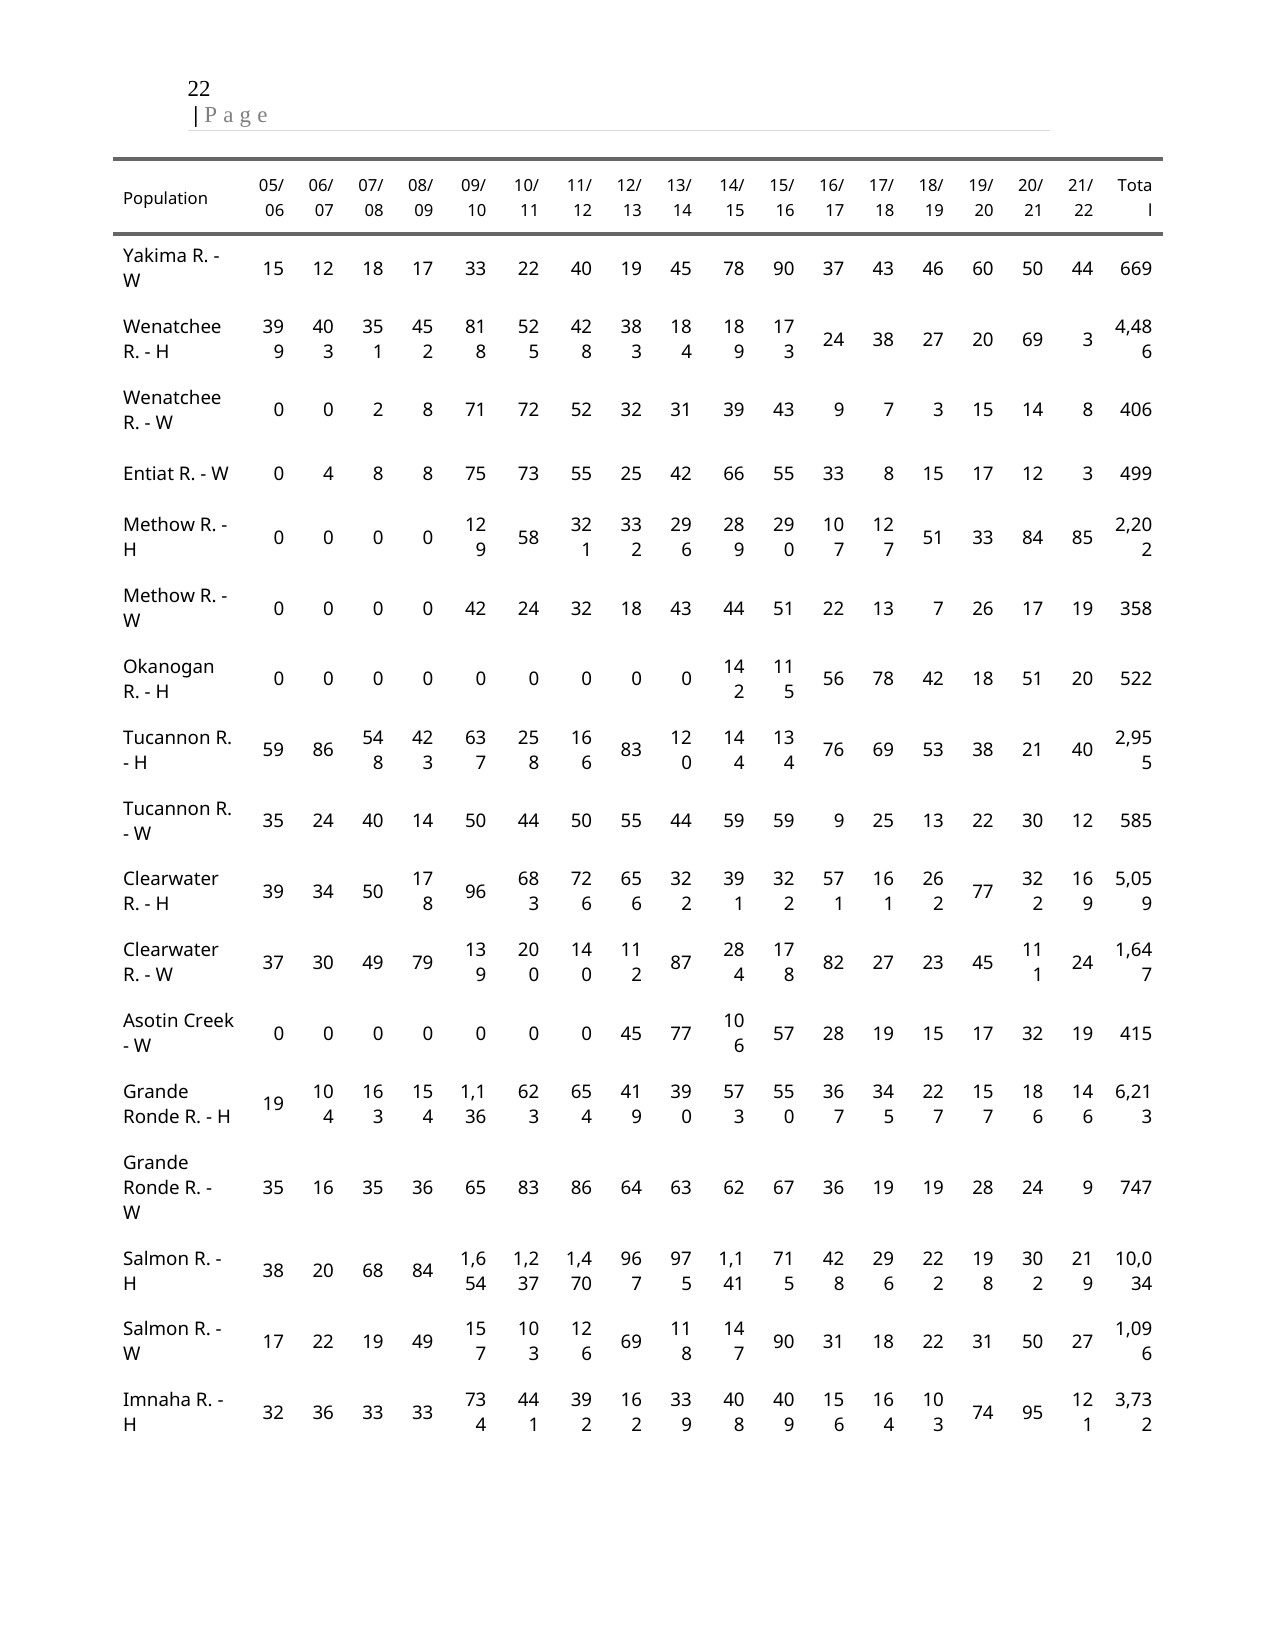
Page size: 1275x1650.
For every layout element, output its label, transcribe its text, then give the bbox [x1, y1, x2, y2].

table_header 19/20 [954, 161, 1004, 232]
table_cell 550 [755, 1068, 805, 1139]
table_header 17/18 [855, 161, 904, 232]
table_cell 112 [602, 926, 652, 997]
table_cell 115 [755, 643, 805, 714]
table_header 08/09 [394, 161, 443, 232]
table_header 16/17 [805, 161, 854, 232]
table_cell 200 [496, 926, 549, 997]
table_cell 142 [702, 643, 755, 714]
table_cell 19 [855, 997, 904, 1068]
table_cell Wenatchee R. - H [113, 303, 244, 374]
table_cell 55 [549, 445, 602, 501]
table_cell 37 [805, 236, 854, 303]
table_cell 525 [496, 303, 549, 374]
table_cell 0 [294, 997, 344, 1068]
table_cell 219 [1054, 1235, 1103, 1305]
table_cell 73 [496, 445, 549, 501]
table_cell 51 [755, 572, 805, 643]
table_cell 76 [805, 714, 854, 784]
table_cell 3,732 [1104, 1376, 1162, 1447]
table_header 12/13 [602, 161, 652, 232]
table_cell 156 [805, 1376, 854, 1447]
table_cell 69 [855, 714, 904, 784]
table_cell 19 [904, 1139, 954, 1234]
table_cell 637 [444, 714, 496, 784]
table_cell 60 [954, 236, 1004, 303]
table_cell 31 [805, 1305, 854, 1376]
table_cell 0 [245, 997, 294, 1068]
table_cell 0 [394, 501, 443, 572]
table_cell 747 [1104, 1139, 1162, 1234]
table_cell 42 [444, 572, 496, 643]
table_cell 33 [805, 445, 854, 501]
table_cell 1,654 [444, 1235, 496, 1305]
table_cell 104 [294, 1068, 344, 1139]
table_cell 38 [245, 1235, 294, 1305]
table_cell 0 [245, 643, 294, 714]
table_cell 36 [805, 1139, 854, 1234]
table_cell 50 [1004, 236, 1053, 303]
table_cell 67 [755, 1139, 805, 1234]
table_cell 44 [496, 785, 549, 855]
table_cell 19 [1054, 572, 1103, 643]
table_cell 358 [1104, 572, 1162, 643]
table_cell 19 [602, 236, 652, 303]
table_cell Tucannon R. - H [113, 714, 244, 784]
table_cell 52 [549, 374, 602, 445]
table_cell 284 [702, 926, 755, 997]
table_cell 64 [602, 1139, 652, 1234]
table_cell 18 [602, 572, 652, 643]
table_cell 4 [294, 445, 344, 501]
table_header 21/22 [1054, 161, 1103, 232]
table_cell 118 [652, 1305, 702, 1376]
table_cell 35 [245, 1139, 294, 1234]
table_cell 222 [904, 1235, 954, 1305]
table_cell 1,647 [1104, 926, 1162, 997]
table_cell 32 [602, 374, 652, 445]
table_cell 31 [954, 1305, 1004, 1376]
table_cell 262 [904, 855, 954, 926]
table_cell 42 [652, 445, 702, 501]
table_cell 227 [904, 1068, 954, 1139]
table_cell 321 [549, 501, 602, 572]
table_cell 19 [245, 1068, 294, 1139]
table_cell 127 [855, 501, 904, 572]
table_cell 258 [496, 714, 549, 784]
table_cell 69 [1004, 303, 1053, 374]
table_cell 12 [1054, 785, 1103, 855]
table_cell 40 [344, 785, 394, 855]
table_cell 9 [1054, 1139, 1103, 1234]
table_cell 0 [652, 643, 702, 714]
table_cell 33 [344, 1376, 394, 1447]
table_cell 15 [904, 445, 954, 501]
table_cell 32 [1004, 997, 1053, 1068]
table_cell 62 [702, 1139, 755, 1234]
table_cell 32 [549, 572, 602, 643]
table_cell 66 [702, 445, 755, 501]
table_cell 22 [954, 785, 1004, 855]
table_cell 75 [444, 445, 496, 501]
table_cell 0 [549, 997, 602, 1068]
table_cell 408 [702, 1376, 755, 1447]
table_cell 8 [394, 445, 443, 501]
table_cell 428 [805, 1235, 854, 1305]
table_cell 83 [602, 714, 652, 784]
table_cell 86 [294, 714, 344, 784]
table_cell 1,237 [496, 1235, 549, 1305]
table_cell 0 [294, 374, 344, 445]
table_cell 17 [1004, 572, 1053, 643]
table_cell 163 [344, 1068, 394, 1139]
table_cell 38 [954, 714, 1004, 784]
table_cell 0 [444, 643, 496, 714]
table_cell 19 [344, 1305, 394, 1376]
table_cell 15 [904, 997, 954, 1068]
table_cell 16 [294, 1139, 344, 1234]
table_header Total [1104, 161, 1162, 232]
table_cell 289 [702, 501, 755, 572]
table_cell 1,470 [549, 1235, 602, 1305]
table_cell 24 [496, 572, 549, 643]
table_header 09/10 [444, 161, 496, 232]
table_cell 12 [1004, 445, 1053, 501]
table_cell 28 [954, 1139, 1004, 1234]
table_cell 39 [702, 374, 755, 445]
table_cell 126 [549, 1305, 602, 1376]
table_cell 1,096 [1104, 1305, 1162, 1376]
table_cell 22 [294, 1305, 344, 1376]
table_cell 1,141 [702, 1235, 755, 1305]
table_cell 392 [549, 1376, 602, 1447]
table_header 07/08 [344, 161, 394, 232]
table_cell 7 [904, 572, 954, 643]
table_cell 22 [805, 572, 854, 643]
table_cell 290 [755, 501, 805, 572]
table_cell 406 [1104, 374, 1162, 445]
table_cell Wenatchee R. - W [113, 374, 244, 445]
table_cell 4,486 [1104, 303, 1162, 374]
table_cell 15 [954, 374, 1004, 445]
table_cell 51 [904, 501, 954, 572]
table_cell 10,034 [1104, 1235, 1162, 1305]
table_cell 134 [755, 714, 805, 784]
table_cell 24 [294, 785, 344, 855]
table_cell 87 [652, 926, 702, 997]
table_cell Okanogan R. - H [113, 643, 244, 714]
table_cell 25 [855, 785, 904, 855]
table_cell 0 [444, 997, 496, 1068]
table_cell 14 [394, 785, 443, 855]
table_cell 656 [602, 855, 652, 926]
table_cell 186 [1004, 1068, 1053, 1139]
table_cell 78 [855, 643, 904, 714]
table_cell 69 [602, 1305, 652, 1376]
table_cell 452 [394, 303, 443, 374]
table_cell 2,955 [1104, 714, 1162, 784]
table_cell 32 [245, 1376, 294, 1447]
table_cell 296 [652, 501, 702, 572]
table_cell 322 [1004, 855, 1053, 926]
table_cell 573 [702, 1068, 755, 1139]
table_cell Salmon R. - H [113, 1235, 244, 1305]
table_cell 45 [602, 997, 652, 1068]
table_cell 56 [805, 643, 854, 714]
table_cell 6,213 [1104, 1068, 1162, 1139]
table_cell 65 [444, 1139, 496, 1234]
table_cell 351 [344, 303, 394, 374]
table_cell 0 [245, 572, 294, 643]
table_cell Methow R. - H [113, 501, 244, 572]
table_cell 178 [394, 855, 443, 926]
table_cell 3 [904, 374, 954, 445]
table_cell Imnaha R. - H [113, 1376, 244, 1447]
table_cell 140 [549, 926, 602, 997]
table_cell 71 [444, 374, 496, 445]
table_cell 58 [496, 501, 549, 572]
table_cell 173 [755, 303, 805, 374]
table_cell 623 [496, 1068, 549, 1139]
table_cell 441 [496, 1376, 549, 1447]
table_cell Grande Ronde R. - W [113, 1139, 244, 1234]
table_cell 15 [245, 236, 294, 303]
table_cell 33 [394, 1376, 443, 1447]
table_cell 43 [652, 572, 702, 643]
table_cell Tucannon R. - W [113, 785, 244, 855]
table_cell 522 [1104, 643, 1162, 714]
table_cell 37 [245, 926, 294, 997]
table_cell 22 [904, 1305, 954, 1376]
table_cell 17 [954, 445, 1004, 501]
table_cell 296 [855, 1235, 904, 1305]
table_cell 9 [805, 785, 854, 855]
table_cell 106 [702, 997, 755, 1068]
table_cell 27 [855, 926, 904, 997]
table_cell 20 [294, 1235, 344, 1305]
table_cell 367 [805, 1068, 854, 1139]
table_cell 40 [1054, 714, 1103, 784]
table_cell 322 [755, 855, 805, 926]
table_cell 24 [805, 303, 854, 374]
table_cell 162 [602, 1376, 652, 1447]
table_cell 129 [444, 501, 496, 572]
table_cell 44 [702, 572, 755, 643]
table_cell 68 [344, 1235, 394, 1305]
table_cell 17 [245, 1305, 294, 1376]
table_cell 9 [805, 374, 854, 445]
table_cell 189 [702, 303, 755, 374]
table_cell 332 [602, 501, 652, 572]
table_cell Grande Ronde R. - H [113, 1068, 244, 1139]
table_cell 726 [549, 855, 602, 926]
table_cell 33 [954, 501, 1004, 572]
table_cell 30 [294, 926, 344, 997]
table_cell 28 [805, 997, 854, 1068]
table_cell 26 [954, 572, 1004, 643]
table_cell 121 [1054, 1376, 1103, 1447]
table_cell 13 [855, 572, 904, 643]
table_cell 157 [954, 1068, 1004, 1139]
table_cell 39 [245, 855, 294, 926]
table_cell 44 [652, 785, 702, 855]
table_cell 22 [496, 236, 549, 303]
table_cell 86 [549, 1139, 602, 1234]
table_cell 77 [652, 997, 702, 1068]
table_cell 43 [755, 374, 805, 445]
table_cell 415 [1104, 997, 1162, 1068]
table_cell Entiat R. - W [113, 445, 244, 501]
table_header 20/21 [1004, 161, 1053, 232]
table_cell 12 [294, 236, 344, 303]
table_cell 17 [394, 236, 443, 303]
table_cell 169 [1054, 855, 1103, 926]
table_cell 103 [904, 1376, 954, 1447]
table_cell 24 [1054, 926, 1103, 997]
table_cell 423 [394, 714, 443, 784]
table_cell 96 [444, 855, 496, 926]
table_cell 390 [652, 1068, 702, 1139]
table_cell 46 [904, 236, 954, 303]
table_cell 43 [855, 236, 904, 303]
table_cell 59 [755, 785, 805, 855]
table_cell 33 [444, 236, 496, 303]
table_cell 383 [602, 303, 652, 374]
table_cell 84 [394, 1235, 443, 1305]
table_cell Clearwater R. - H [113, 855, 244, 926]
table_cell 63 [652, 1139, 702, 1234]
table_cell 85 [1054, 501, 1103, 572]
table_cell 0 [394, 643, 443, 714]
table_cell Methow R. - W [113, 572, 244, 643]
table_cell 55 [602, 785, 652, 855]
table_cell 0 [245, 374, 294, 445]
table_header 13/14 [652, 161, 702, 232]
table_cell 154 [394, 1068, 443, 1139]
table_cell Salmon R. - W [113, 1305, 244, 1376]
table_cell Clearwater R. - W [113, 926, 244, 997]
table_cell 669 [1104, 236, 1162, 303]
table_cell 548 [344, 714, 394, 784]
table_cell 818 [444, 303, 496, 374]
table_cell 0 [245, 445, 294, 501]
table_cell 25 [602, 445, 652, 501]
table_cell 345 [855, 1068, 904, 1139]
table_cell 44 [1054, 236, 1103, 303]
table_cell 184 [652, 303, 702, 374]
table_cell 21 [1004, 714, 1053, 784]
table_cell 0 [344, 501, 394, 572]
table_cell 3 [1054, 445, 1103, 501]
table_cell 111 [1004, 926, 1053, 997]
table_header 18/19 [904, 161, 954, 232]
table_cell 715 [755, 1235, 805, 1305]
table_cell 0 [496, 997, 549, 1068]
table_cell 90 [755, 1305, 805, 1376]
table_cell 42 [904, 643, 954, 714]
table_cell Asotin Creek - W [113, 997, 244, 1068]
table_cell 51 [1004, 643, 1053, 714]
table_cell 31 [652, 374, 702, 445]
table_cell 35 [245, 785, 294, 855]
table_cell 157 [444, 1305, 496, 1376]
table_cell 27 [904, 303, 954, 374]
table_cell 53 [904, 714, 954, 784]
table_cell 0 [602, 643, 652, 714]
table_cell 146 [1054, 1068, 1103, 1139]
table_cell 0 [394, 572, 443, 643]
table_cell 83 [496, 1139, 549, 1234]
table_cell 0 [496, 643, 549, 714]
table_cell 0 [294, 572, 344, 643]
table_cell Yakima R. - W [113, 236, 244, 303]
table_cell 0 [245, 501, 294, 572]
table_cell 0 [294, 643, 344, 714]
table_cell 5,059 [1104, 855, 1162, 926]
table_cell 734 [444, 1376, 496, 1447]
table_header 14/15 [702, 161, 755, 232]
table_cell 419 [602, 1068, 652, 1139]
table_cell 391 [702, 855, 755, 926]
table_cell 428 [549, 303, 602, 374]
table_cell 50 [1004, 1305, 1053, 1376]
table_header 06/07 [294, 161, 344, 232]
table_cell 45 [954, 926, 1004, 997]
table_header 11/12 [549, 161, 602, 232]
table_cell 72 [496, 374, 549, 445]
table_cell 8 [855, 445, 904, 501]
table_cell 0 [344, 997, 394, 1068]
table_header 10/11 [496, 161, 549, 232]
table_cell 13 [904, 785, 954, 855]
table_cell 571 [805, 855, 854, 926]
table_cell 57 [755, 997, 805, 1068]
table_cell 3 [1054, 303, 1103, 374]
table_cell 20 [1054, 643, 1103, 714]
table_cell 8 [1054, 374, 1103, 445]
table_cell 50 [344, 855, 394, 926]
table_cell 161 [855, 855, 904, 926]
table_cell 18 [344, 236, 394, 303]
table_cell 59 [702, 785, 755, 855]
table_cell 7 [855, 374, 904, 445]
table_cell 17 [954, 997, 1004, 1068]
table_cell 0 [344, 643, 394, 714]
table_cell 50 [549, 785, 602, 855]
table_cell 585 [1104, 785, 1162, 855]
table_cell 399 [245, 303, 294, 374]
table_cell 82 [805, 926, 854, 997]
table_cell 339 [652, 1376, 702, 1447]
table_header 05/06 [245, 161, 294, 232]
table_cell 164 [855, 1376, 904, 1447]
table_cell 0 [549, 643, 602, 714]
table_cell 120 [652, 714, 702, 784]
table_cell 79 [394, 926, 443, 997]
table_cell 30 [1004, 785, 1053, 855]
table_cell 27 [1054, 1305, 1103, 1376]
table_cell 302 [1004, 1235, 1053, 1305]
table_cell 55 [755, 445, 805, 501]
table_cell 178 [755, 926, 805, 997]
table_cell 19 [1054, 997, 1103, 1068]
table_cell 2 [344, 374, 394, 445]
table_cell 78 [702, 236, 755, 303]
table_cell 34 [294, 855, 344, 926]
table_cell 967 [602, 1235, 652, 1305]
table_cell 409 [755, 1376, 805, 1447]
table_cell 38 [855, 303, 904, 374]
table_cell 45 [652, 236, 702, 303]
table_cell 20 [954, 303, 1004, 374]
table_cell 403 [294, 303, 344, 374]
table_cell 50 [444, 785, 496, 855]
table_cell 147 [702, 1305, 755, 1376]
table_cell 59 [245, 714, 294, 784]
table_cell 49 [344, 926, 394, 997]
table_cell 683 [496, 855, 549, 926]
table_cell 144 [702, 714, 755, 784]
table_cell 14 [1004, 374, 1053, 445]
table_cell 654 [549, 1068, 602, 1139]
table_cell 84 [1004, 501, 1053, 572]
table_cell 23 [904, 926, 954, 997]
table_cell 36 [294, 1376, 344, 1447]
table_cell 24 [1004, 1139, 1053, 1234]
table_cell 35 [344, 1139, 394, 1234]
table_header 15/16 [755, 161, 805, 232]
table_cell 975 [652, 1235, 702, 1305]
table_cell 198 [954, 1235, 1004, 1305]
table_cell 8 [344, 445, 394, 501]
table_cell 49 [394, 1305, 443, 1376]
table_cell 40 [549, 236, 602, 303]
table_cell 19 [855, 1139, 904, 1234]
table_cell 8 [394, 374, 443, 445]
table_header Population [113, 161, 244, 232]
table_cell 0 [394, 997, 443, 1068]
table_cell 0 [344, 572, 394, 643]
table_cell 36 [394, 1139, 443, 1234]
table_cell 1,136 [444, 1068, 496, 1139]
table_cell 322 [652, 855, 702, 926]
table_cell 90 [755, 236, 805, 303]
table_cell 499 [1104, 445, 1162, 501]
table_cell 166 [549, 714, 602, 784]
table_cell 18 [954, 643, 1004, 714]
table_cell 74 [954, 1376, 1004, 1447]
table_cell 18 [855, 1305, 904, 1376]
table_cell 2,202 [1104, 501, 1162, 572]
table_cell 77 [954, 855, 1004, 926]
table_cell 107 [805, 501, 854, 572]
table_cell 95 [1004, 1376, 1053, 1447]
table_cell 103 [496, 1305, 549, 1376]
table_cell 0 [294, 501, 344, 572]
table_cell 139 [444, 926, 496, 997]
